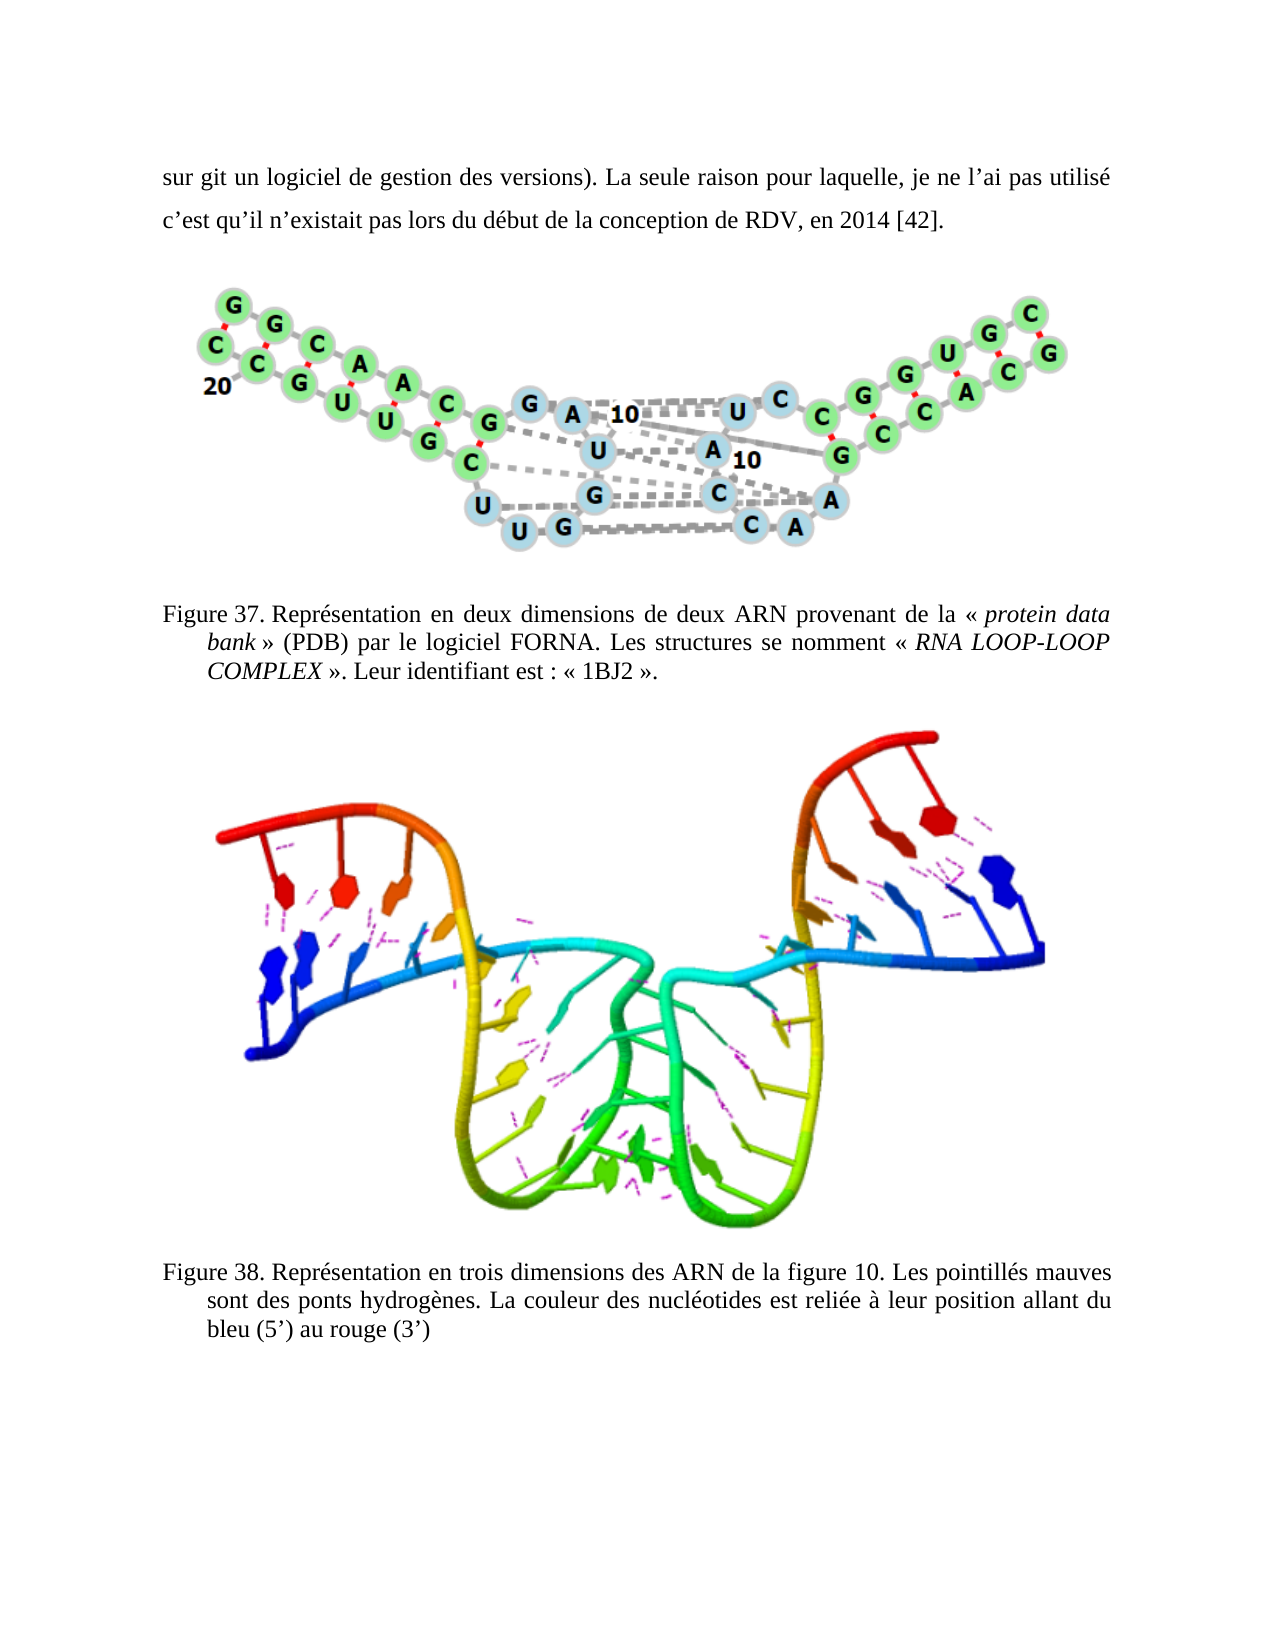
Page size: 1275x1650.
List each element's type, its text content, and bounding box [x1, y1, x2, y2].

picture [185, 261, 1090, 572]
text Représentation en deux dimensions de deux ARN provenant de la « protein data bank » (PDB) par le logiciel FORNA. Les structures se nomment « RNA LOOP-LOOP COMPLEX ». Leur identifiant est : « 1BJ2 ». [162, 599, 1113, 685]
text Représentation en trois dimensions des ARN de la figure 10. Les pointillés mauves sont des ponts hydrogènes. La couleur des nucléotides est reliée à leur position allant du bleu (5’) au rouge (3’) [162, 1257, 1113, 1343]
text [162, 162, 1113, 234]
picture [191, 714, 1084, 1230]
